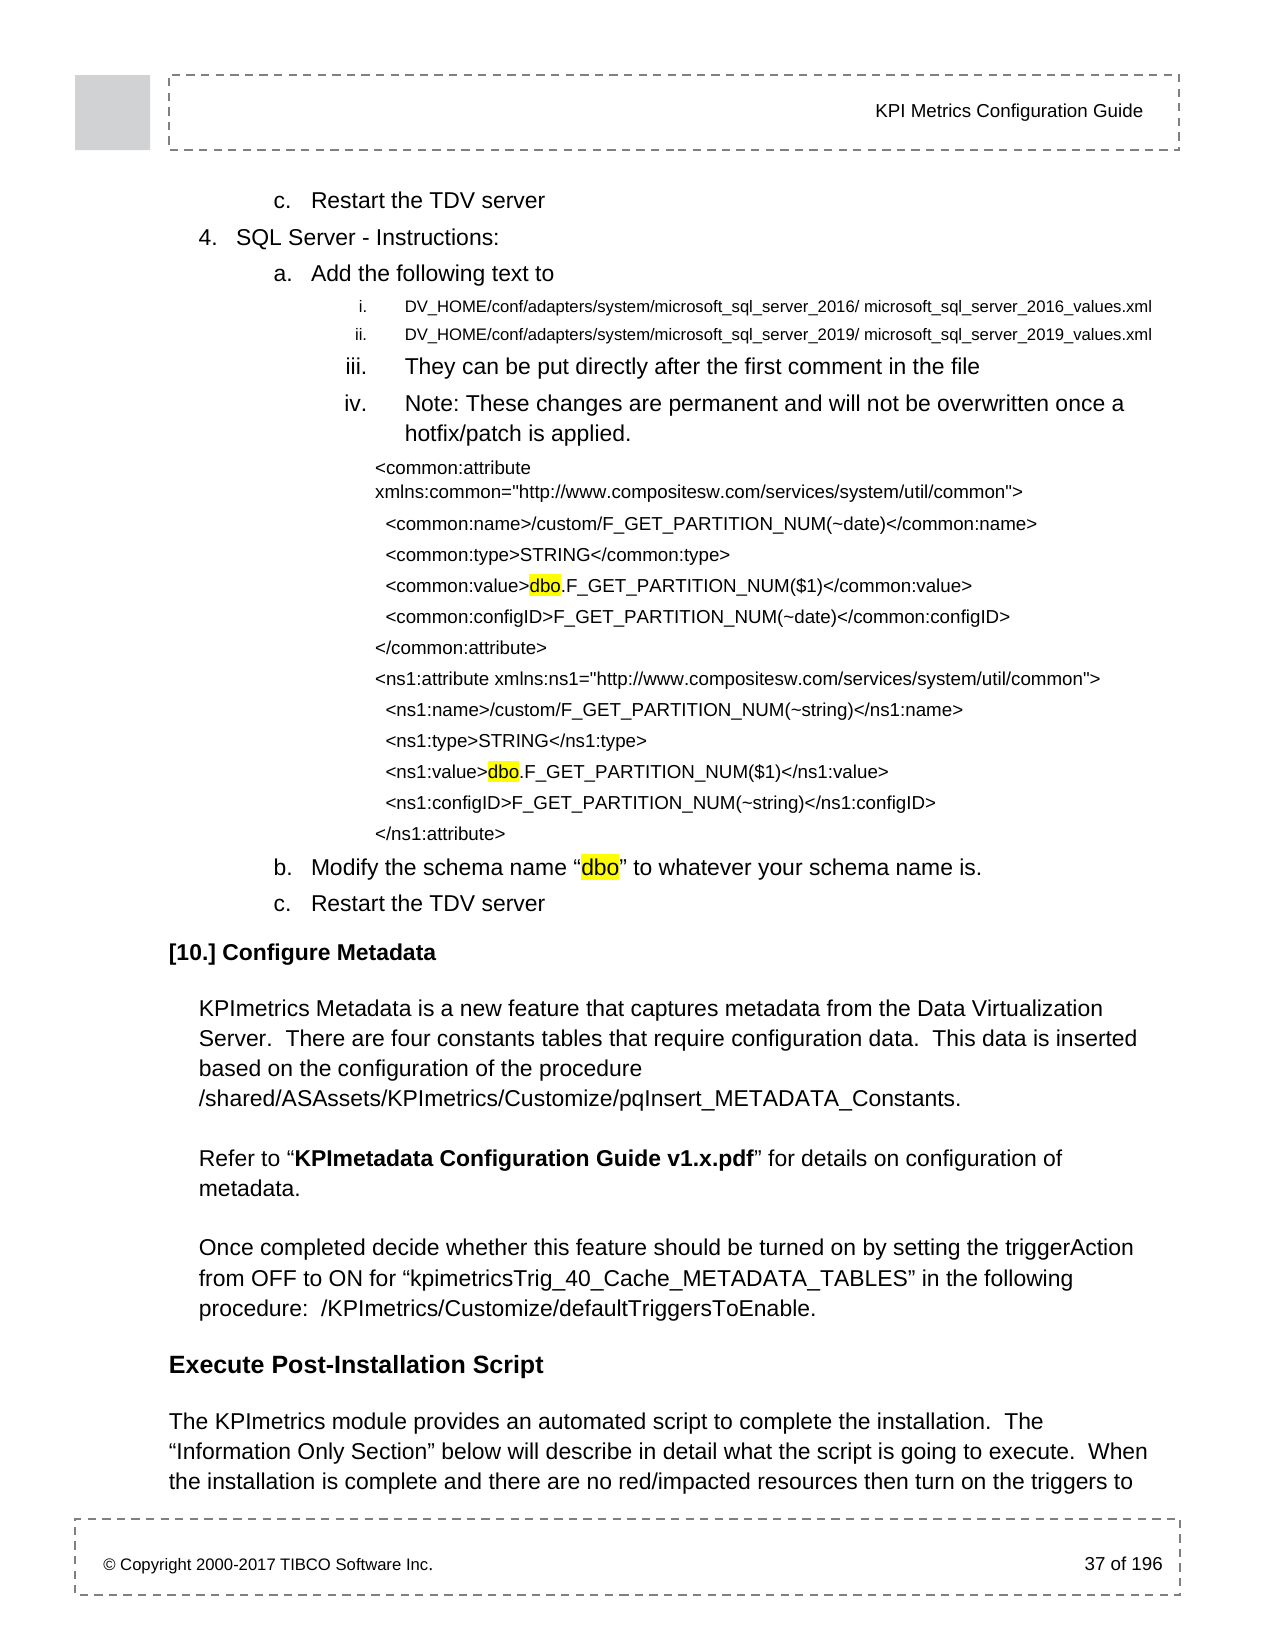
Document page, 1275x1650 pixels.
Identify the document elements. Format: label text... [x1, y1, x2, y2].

list Restart the TDV server [273, 187, 1161, 214]
text <common:attribute xmlns:common="http://www.compositesw.com/services/system/util/common"> [375, 456, 1161, 503]
text <common:value>dbo.F_GET_PARTITION_NUM($1)</common:value> [561, 574, 1161, 596]
list Modify the schema name “dbo” to whatever your schema name is. [619, 854, 1161, 880]
text <common:name>/custom/F_GET_PARTITION_NUM(~date)</common:name> [375, 512, 1161, 534]
text Once completed decide whether this feature should be turned on by setting the triggerAction from OFF to ON for “kpimetricsTrig_40_Cache_METADATA_TABLES” in the following procedure: /KPImetrics/Customize/defaultTriggersToEnable. [199, 1234, 1162, 1321]
text <ns1:name>/custom/F_GET_PARTITION_NUM(~string)</ns1:name> [375, 698, 1161, 720]
text <ns1:type>STRING</ns1:type> [375, 729, 1161, 751]
text <ns1:attribute xmlns:ns1="http://www.compositesw.com/services/system/util/common"> [375, 667, 1161, 689]
text <ns1:value>dbo.F_GET_PARTITION_NUM($1)</ns1:value> [519, 761, 1161, 782]
subtitle Execute Post-Installation Script [169, 1350, 1162, 1379]
list Note: These changes are permanent and will not be overwritten once a hotfix/patch is applied. [367, 390, 1161, 446]
list SQL Server - Instructions: [198, 224, 1161, 250]
text <common:value>dbo.F_GET_PARTITION_NUM($1)</common:value> [375, 574, 529, 596]
text <ns1:configID>F_GET_PARTITION_NUM(~string)</ns1:configID> [375, 792, 1161, 813]
text KPImetrics Metadata is a new feature that captures metadata from the Data Virtualization Server. There are four constants tables that require configuration data. This data is inserted based on the configuration of the procedure /shared/ASAssets/KPImetrics/Customize/pqInsert_METADATA_Constants. [199, 995, 1162, 1112]
list Modify the schema name “dbo” to whatever your schema name is. [273, 854, 581, 880]
text </common:attribute> [375, 636, 1161, 658]
text <common:configID>F_GET_PARTITION_NUM(~date)</common:configID> [375, 605, 1161, 627]
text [169, 1408, 1162, 1494]
list They can be put directly after the first comment in the file [367, 353, 1161, 380]
list Add the following text to [273, 260, 1161, 287]
text <common:type>STRING</common:type> [375, 543, 1161, 565]
text Refer to “KPImetadata Configuration Guide v1.x.pdf” for details on configuration of metadata. [199, 1145, 1162, 1201]
list DV_HOME/conf/adapters/system/microsoft_sql_server_2019/ microsoft_sql_server_2019_values.xml [367, 325, 1161, 344]
list DV_HOME/conf/adapters/system/microsoft_sql_server_2016/ microsoft_sql_server_2016_values.xml [367, 297, 1161, 316]
list Restart the TDV server [273, 890, 1161, 917]
subtitle [10.] Configure Metadata [169, 939, 1162, 966]
text </ns1:attribute> [375, 823, 1161, 844]
